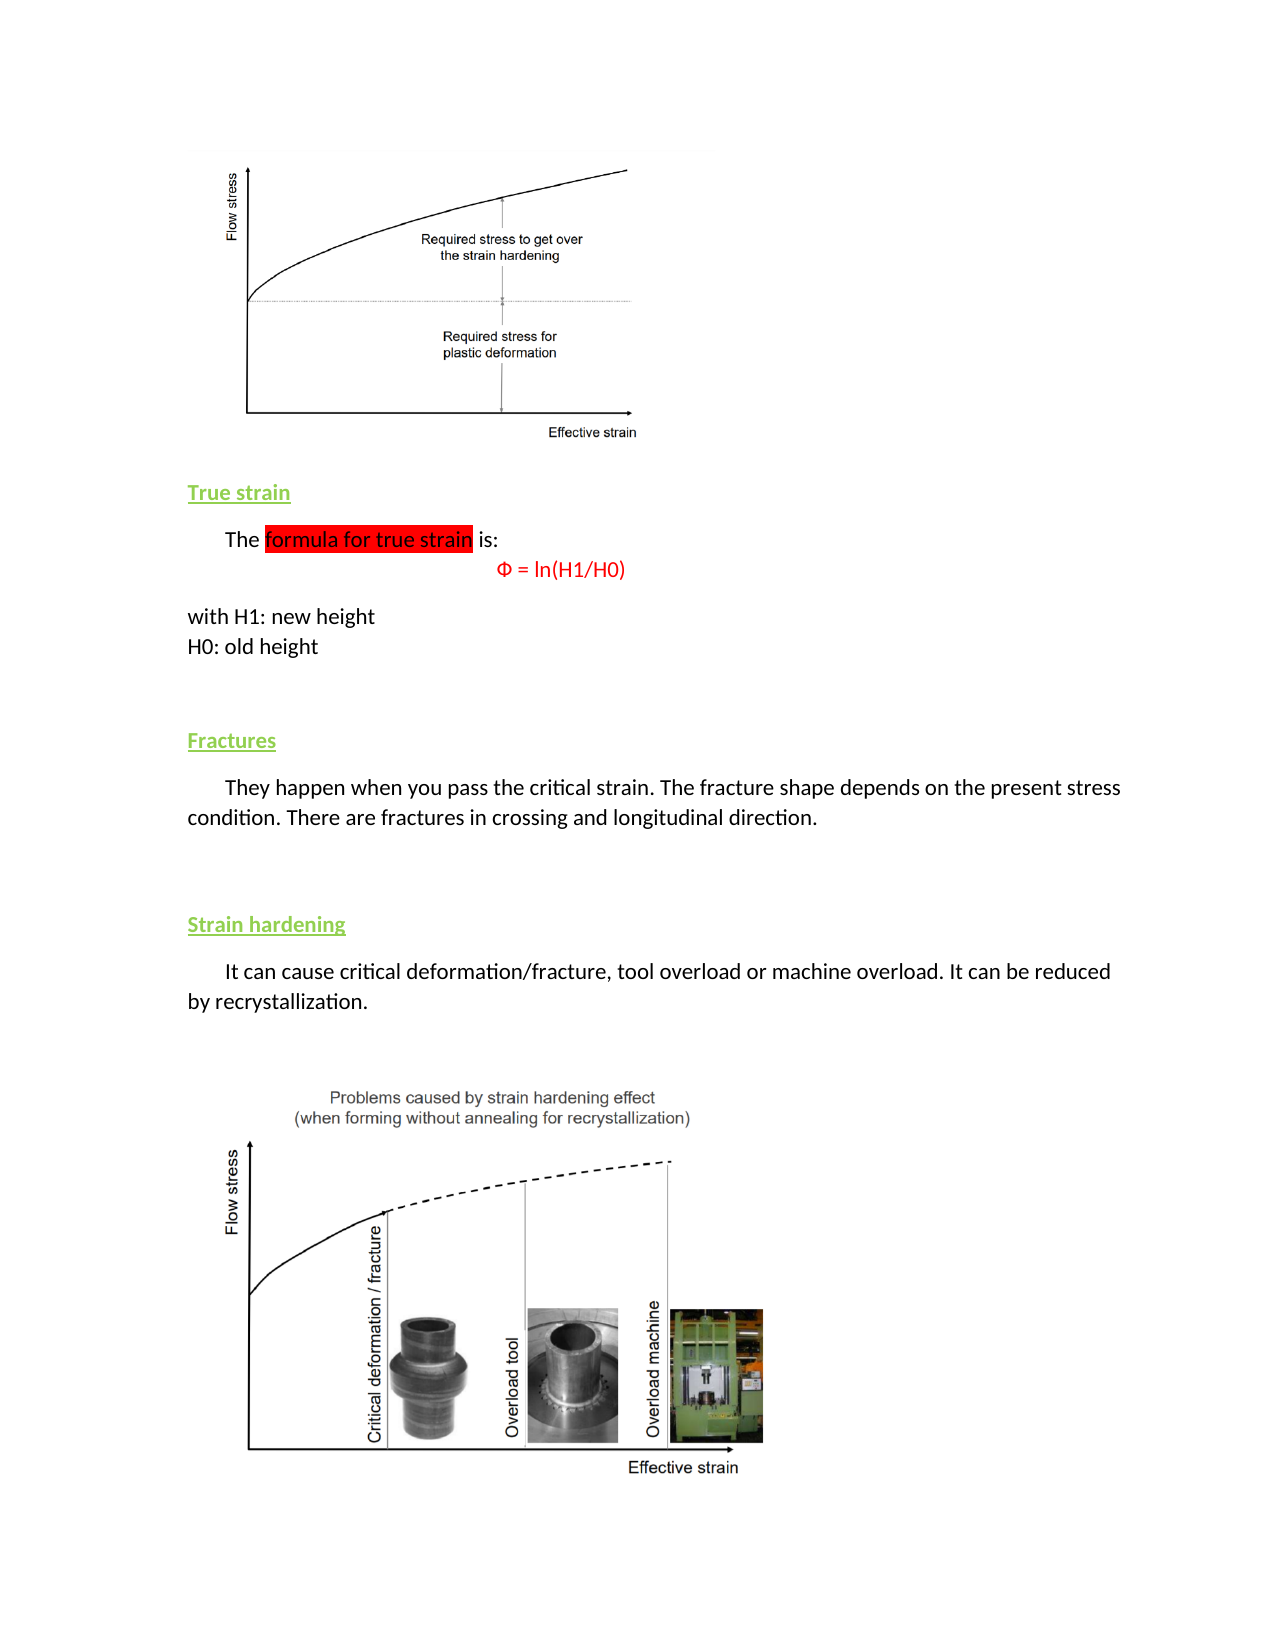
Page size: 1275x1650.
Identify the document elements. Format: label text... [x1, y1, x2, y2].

text with H1: new height H0: old height [187, 602, 1125, 660]
text Fractures [187, 726, 1125, 754]
text True strain [187, 478, 1125, 506]
text They happen when you pass the critical strain. The fracture shape depends on the present stress condition. There are fractures in crossing and longitudinal direction. [187, 773, 1125, 892]
text Strain hardening [187, 910, 1125, 938]
text It can cause critical deformation/fracture, tool overload or machine overload. It can be reduced by recrystallization. [187, 957, 1125, 1016]
picture [187, 150, 716, 460]
text The formula for true strain is: Ф = ln(H1/H0) [187, 525, 1125, 583]
picture [187, 1081, 800, 1481]
